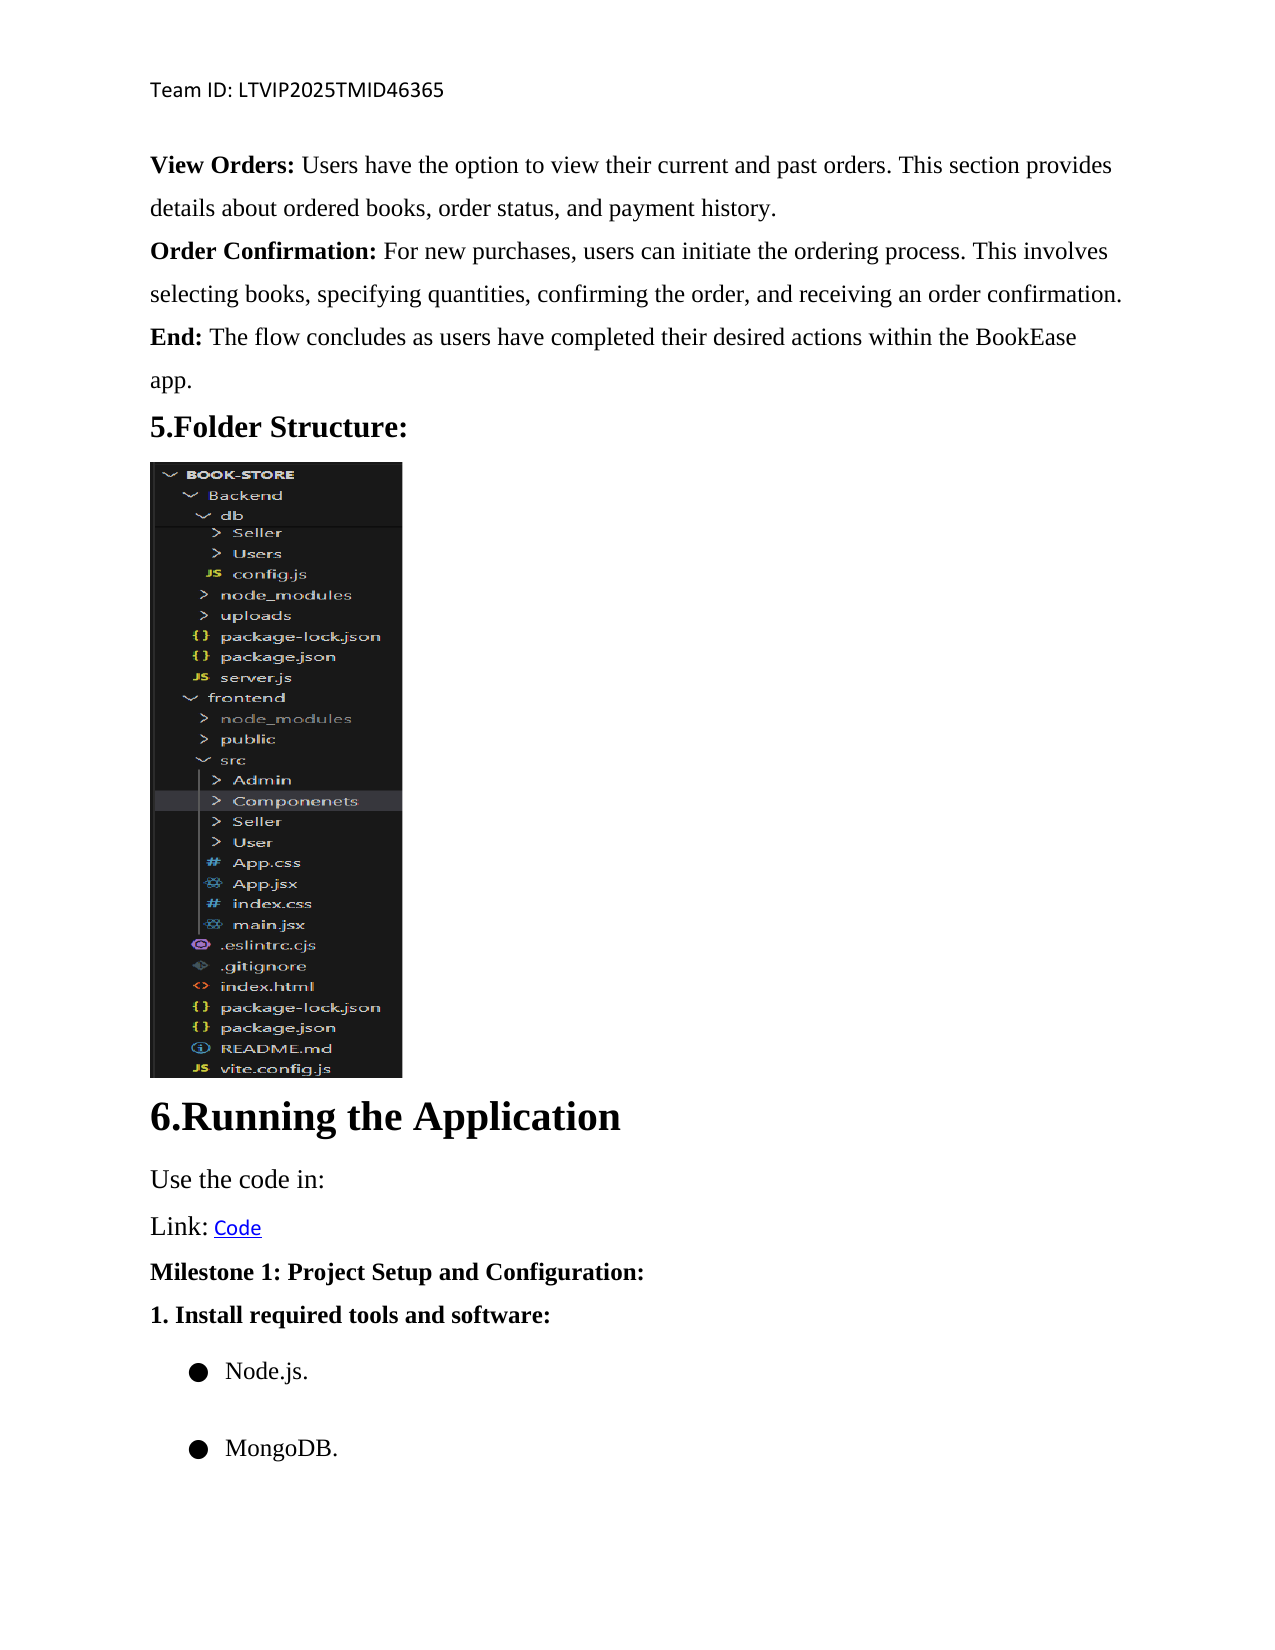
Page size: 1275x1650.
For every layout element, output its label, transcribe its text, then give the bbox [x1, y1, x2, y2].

list Node.js. [187, 1343, 1125, 1394]
text Order Confirmation: For new purchases, users can initiate the ordering process. This involves selecting books, specifying quantities, confirming the order, and receiving an order confirmation. [150, 236, 1125, 308]
text Use the code in: [150, 1163, 1125, 1194]
text 6.Running the Application [150, 1091, 1125, 1139]
text View Orders: Users have the option to view their current and past orders. This section provides details about ordered books, order status, and payment history. [150, 150, 1125, 222]
picture [150, 462, 403, 1078]
list MongoDB. [187, 1420, 1125, 1471]
text Link: Code [150, 1210, 1125, 1241]
text Milestone 1: Project Setup and Configuration: [150, 1257, 1125, 1285]
text 5.Folder Structure: [150, 409, 1125, 445]
text 1. Install required tools and software: [150, 1300, 1125, 1328]
text End: The flow concludes as users have completed their desired actions within the BookEase app. [150, 322, 1125, 394]
